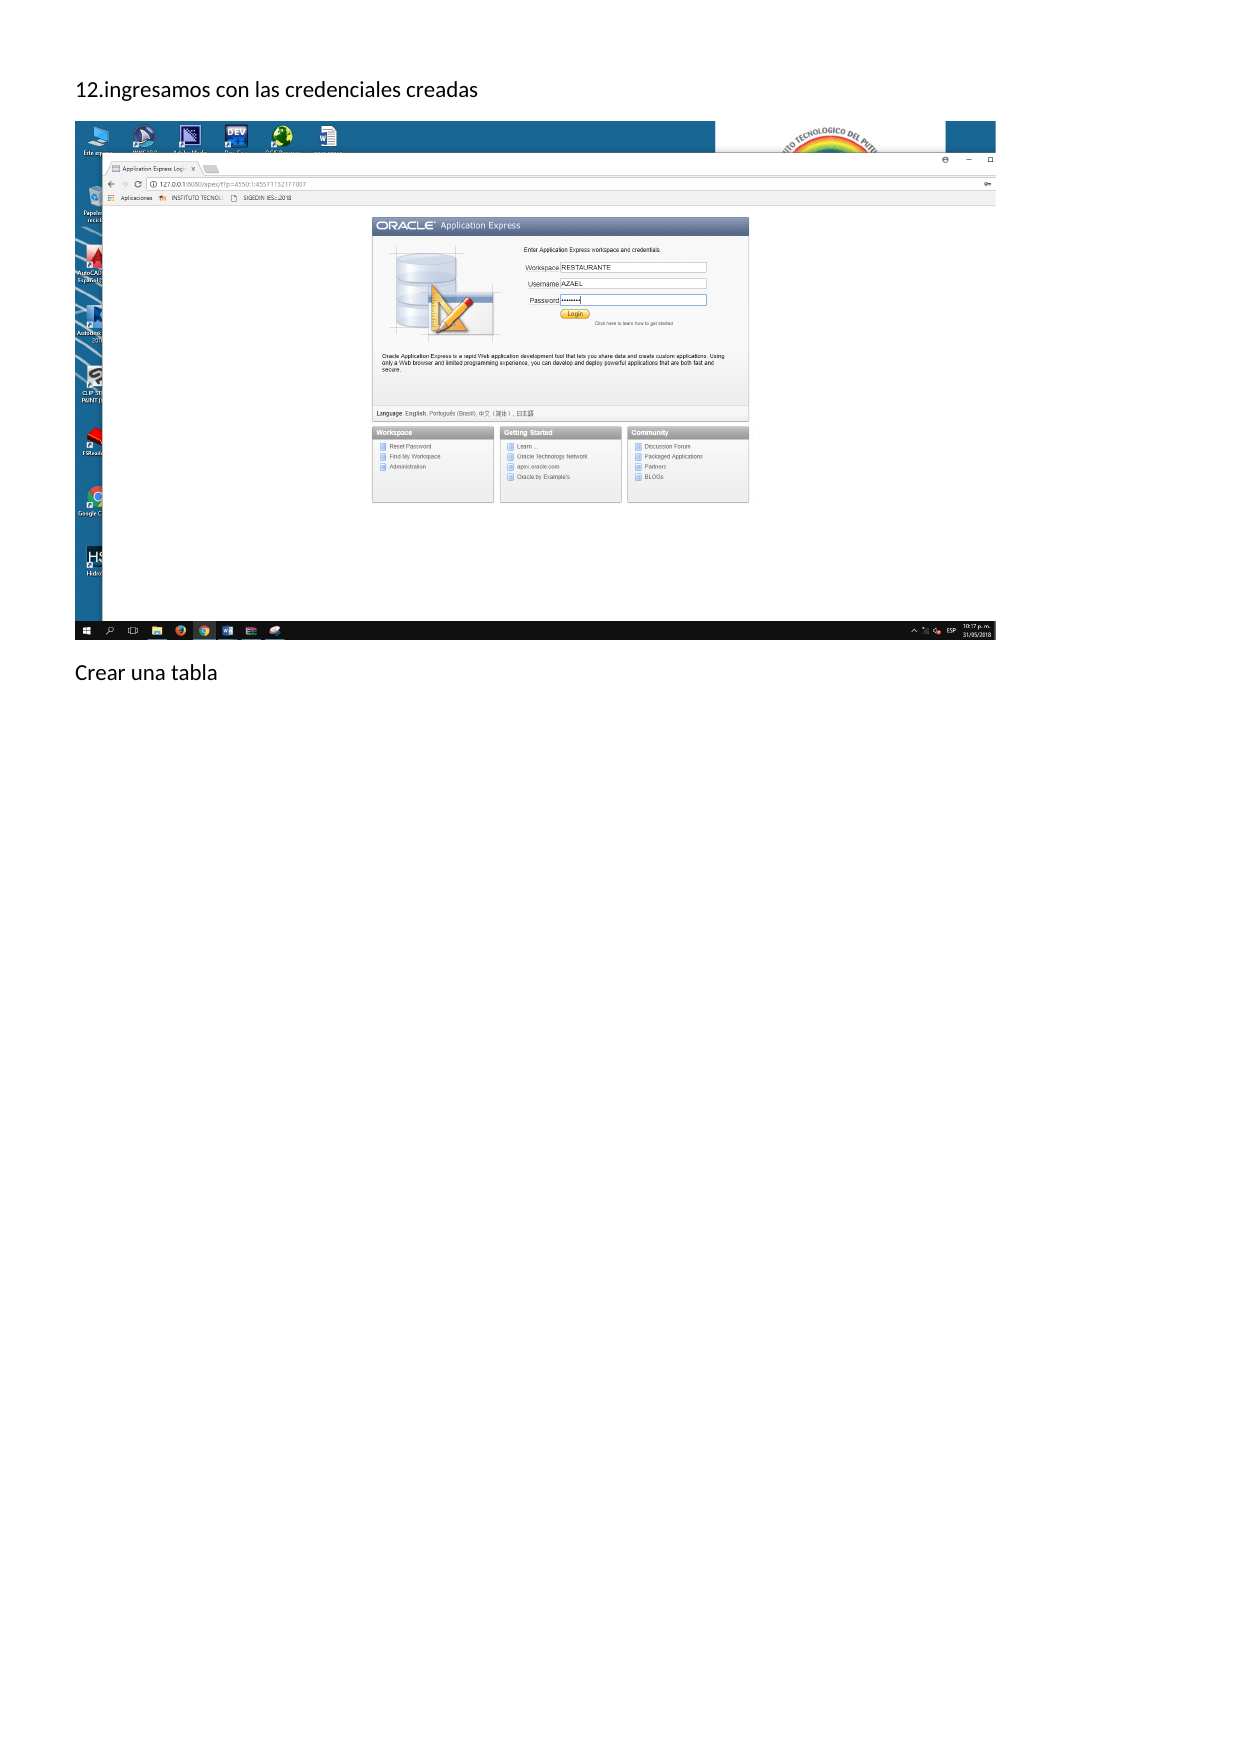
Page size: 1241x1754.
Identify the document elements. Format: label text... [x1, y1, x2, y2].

text Crear una tabla [75, 658, 1165, 687]
text 12.ingresamos con las credenciales creadas [75, 75, 1165, 103]
picture [75, 121, 996, 640]
